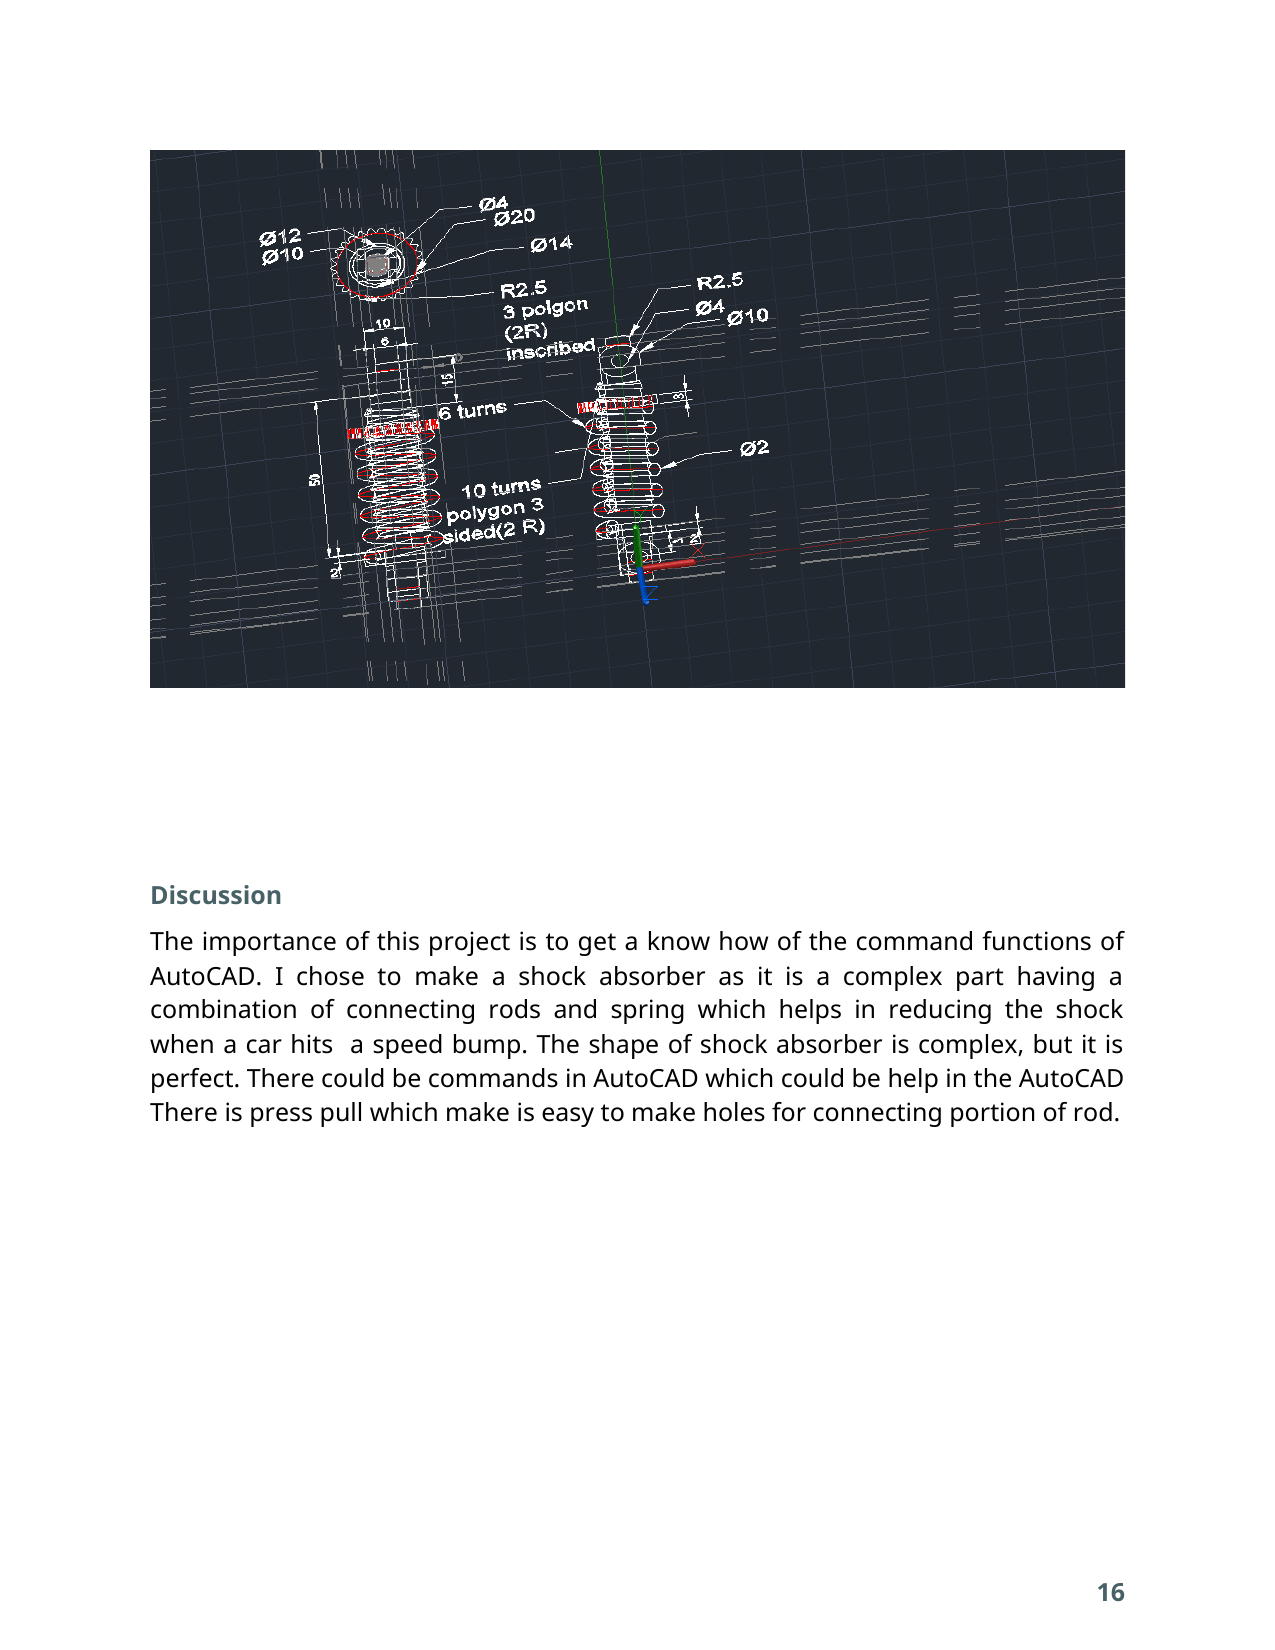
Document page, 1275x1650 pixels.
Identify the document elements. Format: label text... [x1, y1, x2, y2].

picture [150, 150, 1125, 688]
subtitle Discussion [150, 877, 1125, 912]
text The importance of this project is to get a know how of the command functions of AutoCAD. I chose to make a shock absorber as it is a complex part having a combination of connecting rods and spring which helps in reducing the shock when a car hits a speed bump. The shape of shock absorber is complex, but it is perfect. There could be commands in AutoCAD which could be help in the AutoCAD There is press pull which make is easy to make holes for connecting portion of rod. [150, 924, 1125, 1128]
